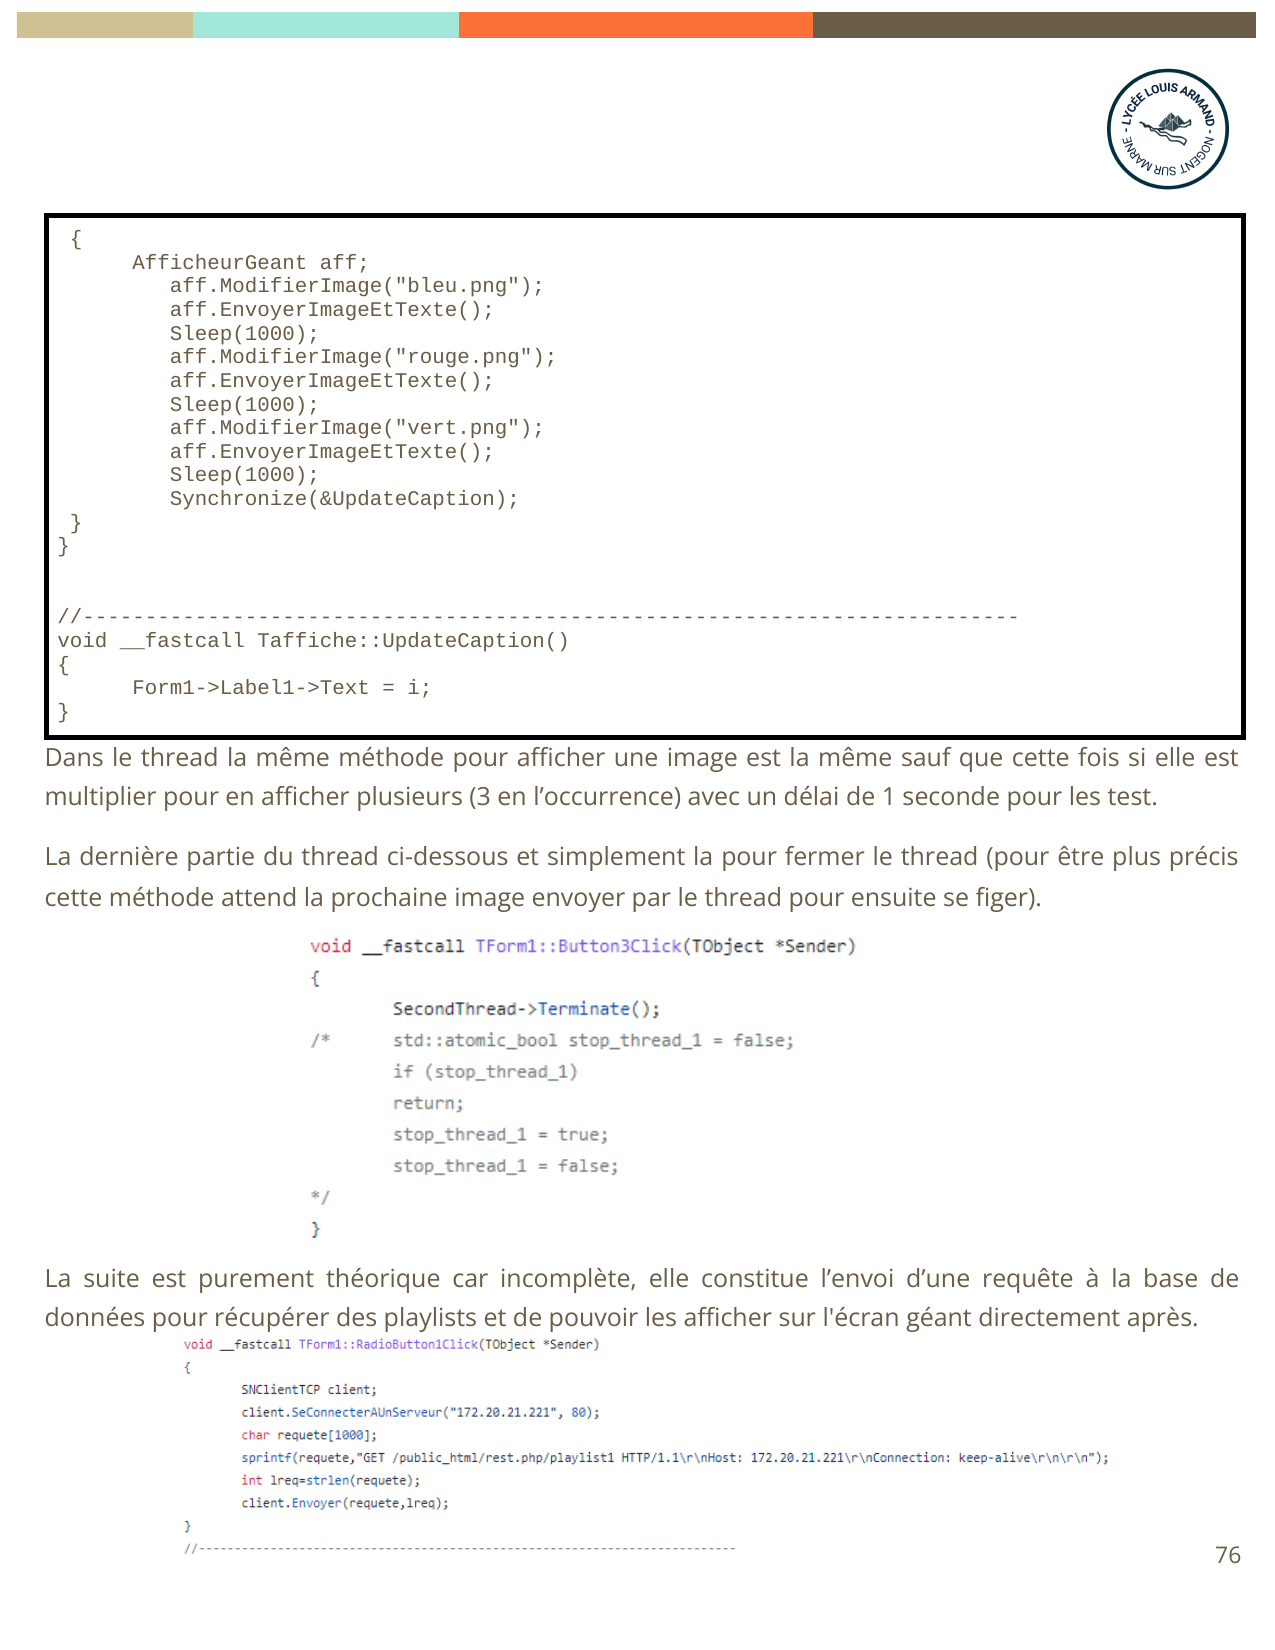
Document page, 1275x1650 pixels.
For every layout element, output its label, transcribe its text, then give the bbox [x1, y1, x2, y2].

text La dernière partie du thread ci-dessous et simplement la pour fermer le thread (pour être plus précis cette méthode attend la prochaine image envoyer par le thread pour ensuite se figer). [44, 839, 1241, 914]
picture [1104, 65, 1238, 195]
picture [178, 1334, 1124, 1572]
picture [302, 933, 904, 1249]
picture [16, 12, 1256, 38]
text Dans le thread la même méthode pour afficher une image est la même sauf que cette fois si elle est multiplier pour en afficher plusieurs (3 en l’occurrence) avec un délai de 1 seconde pour les test. [44, 740, 1241, 813]
